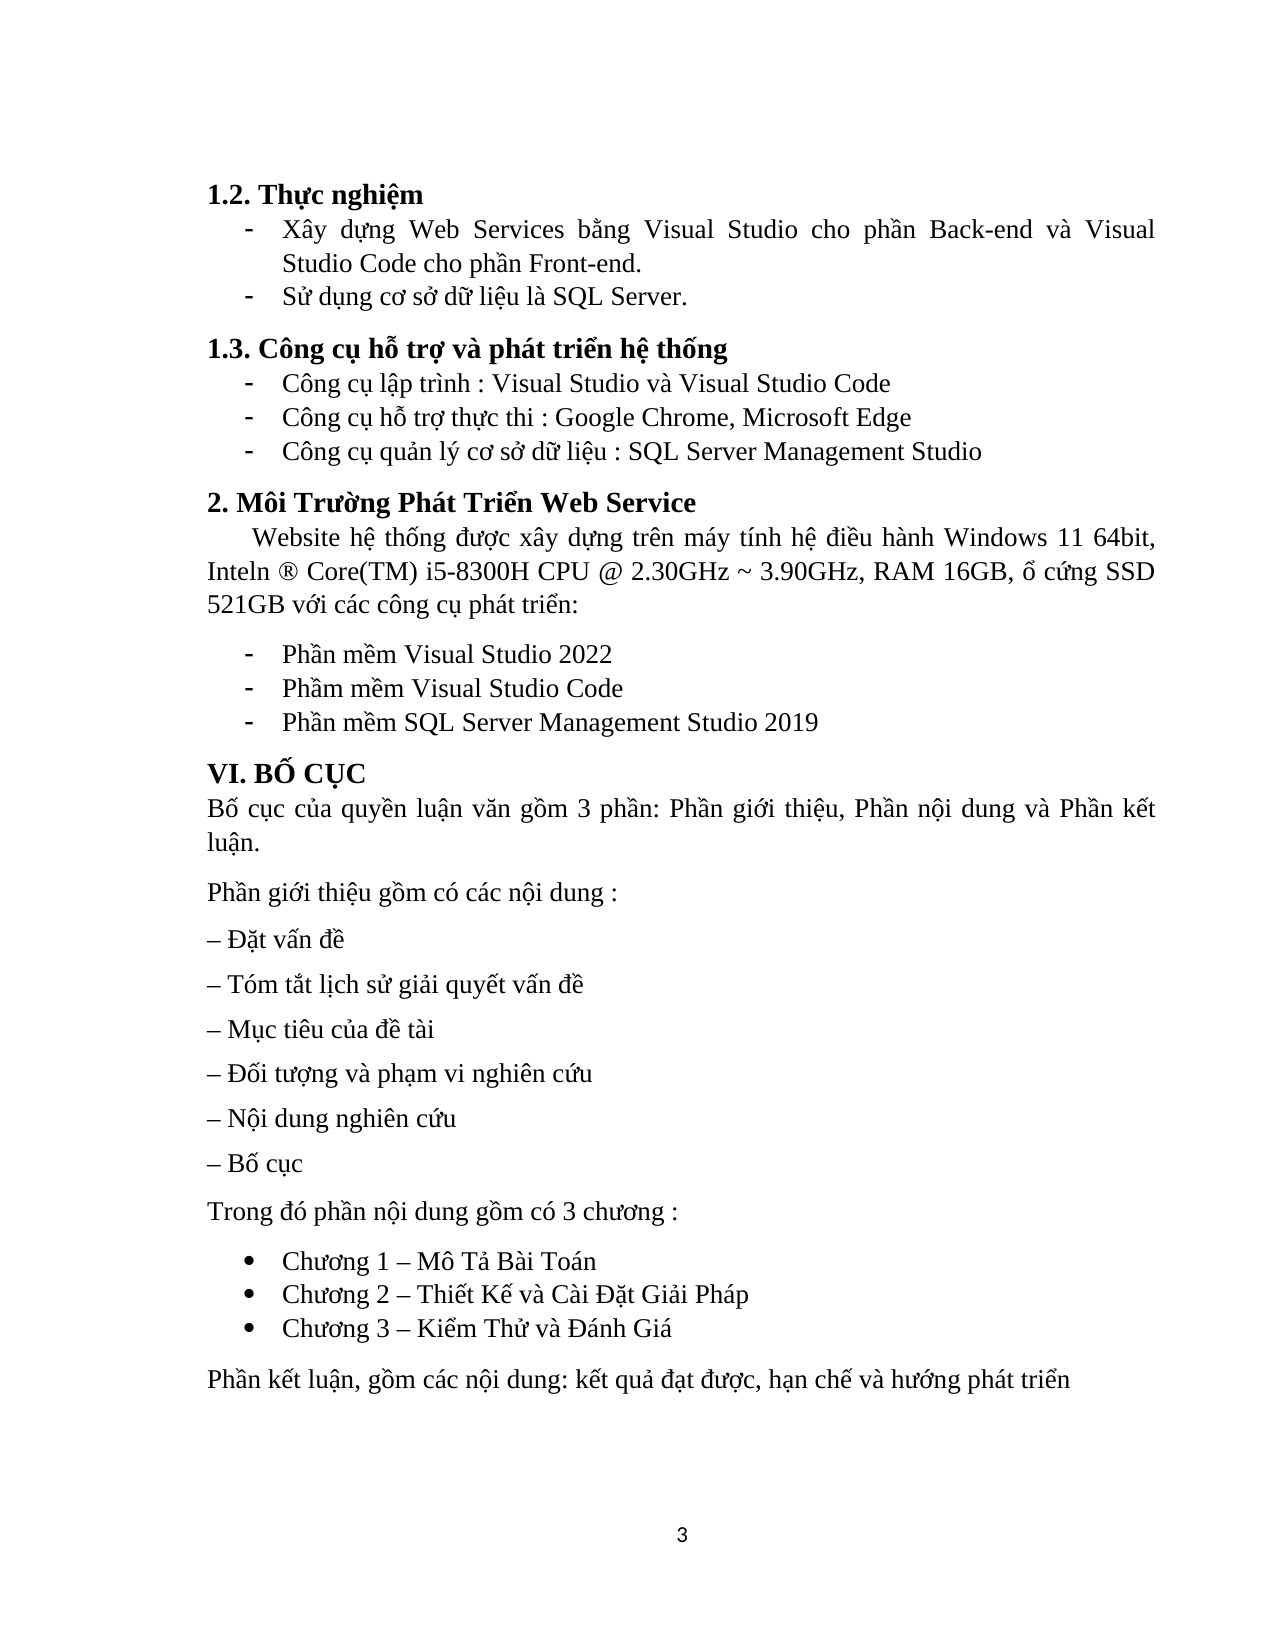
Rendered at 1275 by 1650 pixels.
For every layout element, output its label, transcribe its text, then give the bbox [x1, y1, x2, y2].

text – Mục tiêu của đề tài [207, 1016, 1157, 1044]
text Phần kết luận, gồm các nội dung: kết quả đạt được, hạn chế và hướng phát triển [207, 1363, 1157, 1394]
text – Đối tượng và phạm vi nghiên cứu [207, 1061, 1157, 1088]
subtitle VI. BỐ CỤC [207, 756, 1157, 790]
list Phầm mềm Visual Studio Code [244, 672, 1157, 703]
text Website hệ thống được xây dựng trên máy tính hệ điều hành Windows 11 64bit, Inteln ® Core(TM) i5-8300H CPU @ 2.30GHz ~ 3.90GHz, RAM 16GB, ổ cứng SSD 521GB với các công cụ phát triển: [207, 521, 1157, 619]
list Sử dụng cơ sở dữ liệu là SQL Server. [244, 281, 1157, 312]
list Chương 2 – Thiết Kế và Cài Đặt Giải Pháp [244, 1278, 1157, 1310]
subtitle 1.2. Thực nghiệm [207, 177, 1157, 211]
text Phần giới thiệu gồm có các nội dung : [207, 876, 1157, 907]
list Phần mềm SQL Server Management Studio 2019 [244, 706, 1157, 737]
list Phần mềm Visual Studio 2022 [244, 638, 1157, 670]
list Chương 3 – Kiểm Thử và Đánh Giá [244, 1312, 1157, 1343]
text Trong đó phần nội dung gồm có 3 chương : [207, 1194, 1157, 1226]
text Bố cục của quyền luận văn gồm 3 phần: Phần giới thiệu, Phần nội dung và Phần kết luận. [207, 792, 1157, 857]
subtitle 1.3. Công cụ hỗ trợ và phát triển hệ thống [207, 331, 1157, 364]
text – Tóm tắt lịch sử giải quyết vấn đề [207, 971, 1157, 999]
text – Nội dung nghiên cứu [207, 1105, 1157, 1133]
subtitle 2. Môi Trường Phát Triển Web Service [207, 485, 1157, 518]
text – Đặt vấn đề [207, 926, 1157, 954]
list Xây dựng Web Services bằng Visual Studio cho phần Back-end và Visual Studio Code cho phần Front-end. [244, 213, 1157, 278]
list Công cụ hỗ trợ thực thi : Google Chrome, Microsoft Edge [244, 401, 1157, 432]
text – Bố cục [207, 1150, 1157, 1178]
list Công cụ quản lý cơ sở dữ liệu : SQL Server Management Studio [244, 434, 1157, 466]
list Công cụ lập trình : Visual Studio và Visual Studio Code [244, 367, 1157, 398]
list Chương 1 – Mô Tả Bài Toán [244, 1245, 1157, 1276]
